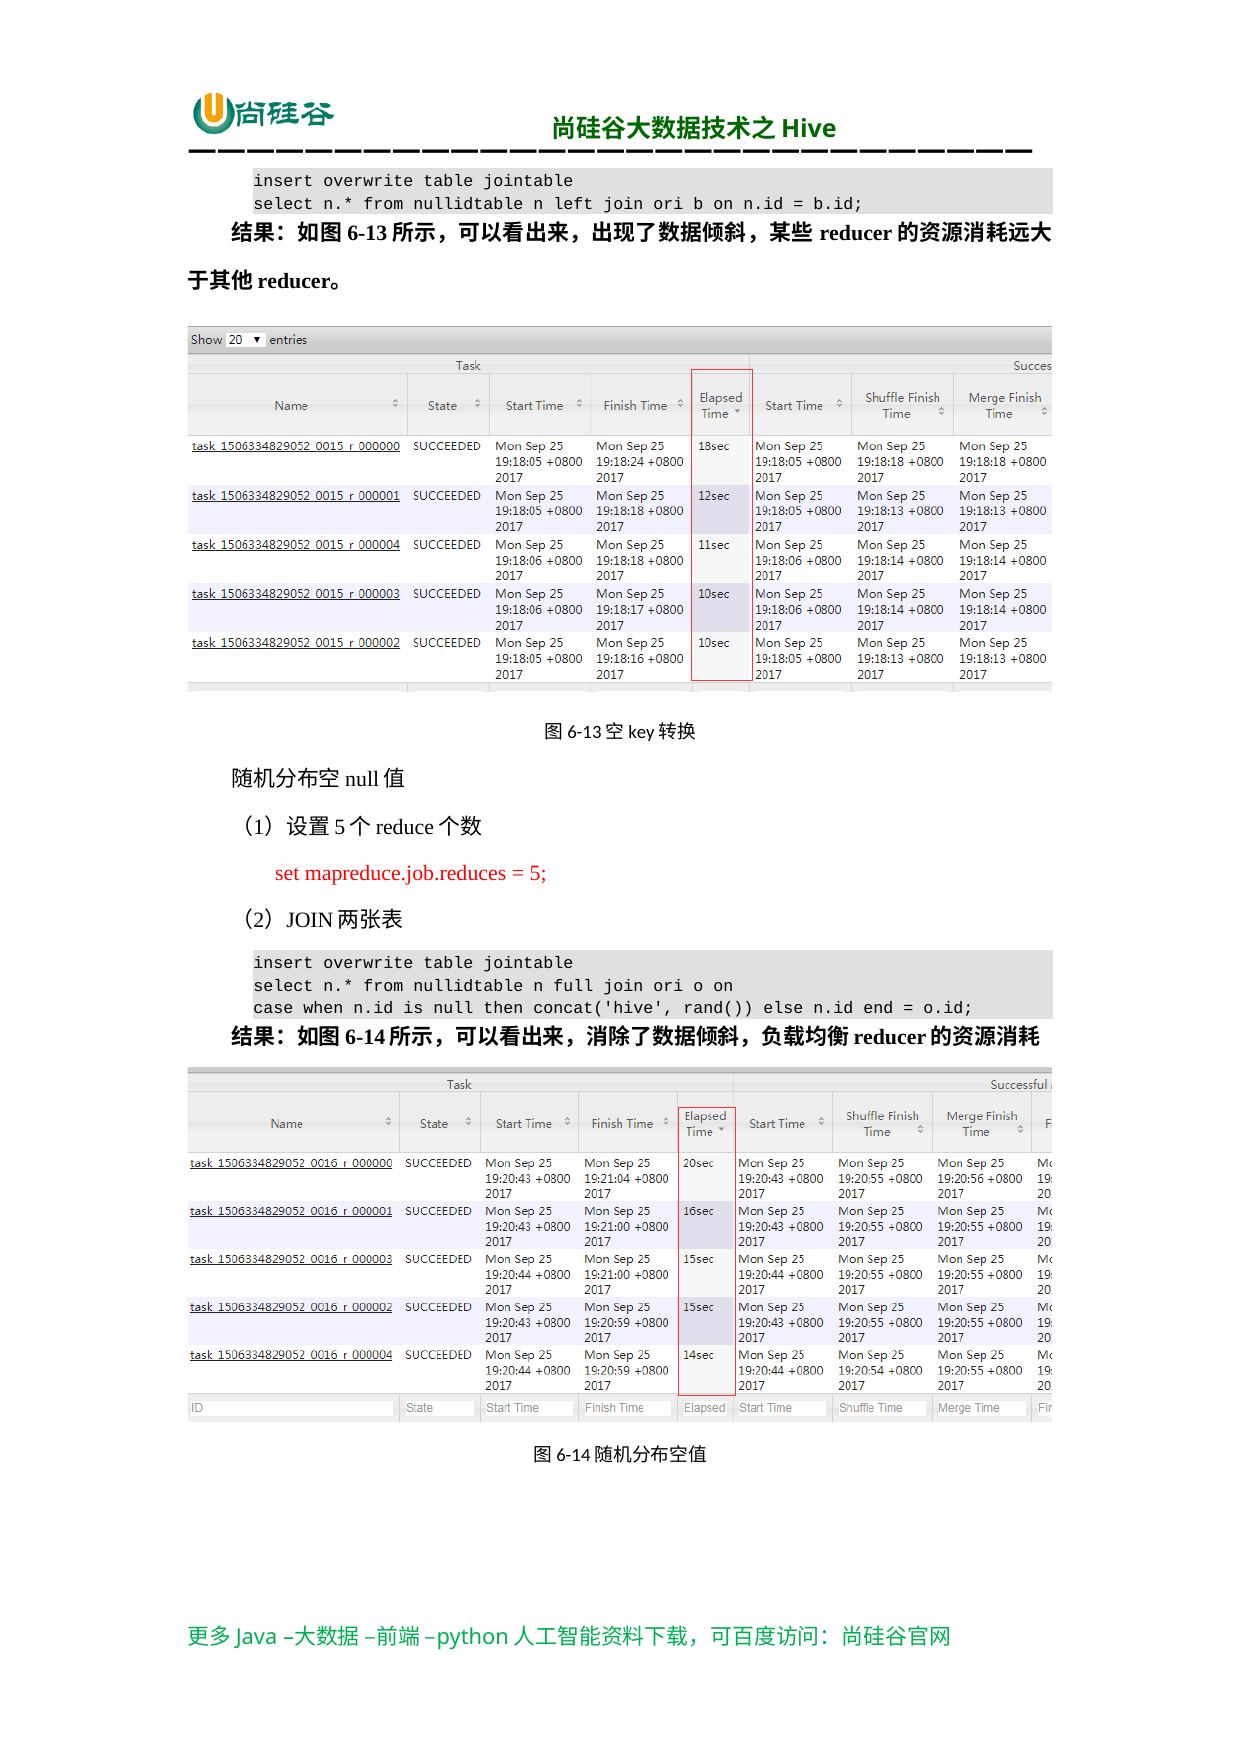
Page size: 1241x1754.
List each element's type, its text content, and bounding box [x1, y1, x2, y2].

text 结果：如图6-14所示，可以看出来，消除了数据倾斜，负载均衡reducer的资源消耗 [187, 1019, 1053, 1051]
text insert overwrite table jointable [253, 950, 1053, 973]
picture [187, 321, 1052, 692]
text 图6-14 随机分布空值 [187, 1437, 1053, 1470]
text select n.* from nullidtable n full join ori o on [253, 973, 1053, 996]
text 结果：如图6-13所示，可以看出来，出现了数据倾斜，某些reducer的资源消耗远大于其他reducer。 [187, 214, 1053, 296]
text 随机分布空null值 [187, 760, 1053, 793]
text insert overwrite table jointable [253, 168, 1053, 191]
text 图6-13 空key转换 [187, 714, 1053, 747]
picture [187, 1067, 1052, 1422]
picture [187, 88, 338, 138]
text （2）JOIN两张表 [187, 902, 1053, 934]
text （1）设置5个reduce个数 [187, 808, 1053, 841]
text case when n.id is null then concat('hive', rand()) else n.id end = o.id; [253, 996, 1053, 1019]
text select n.* from nullidtable n left join ori b on n.id = b.id; [253, 191, 1053, 214]
text set mapreduce.job.reduces = 5; [231, 857, 1053, 889]
